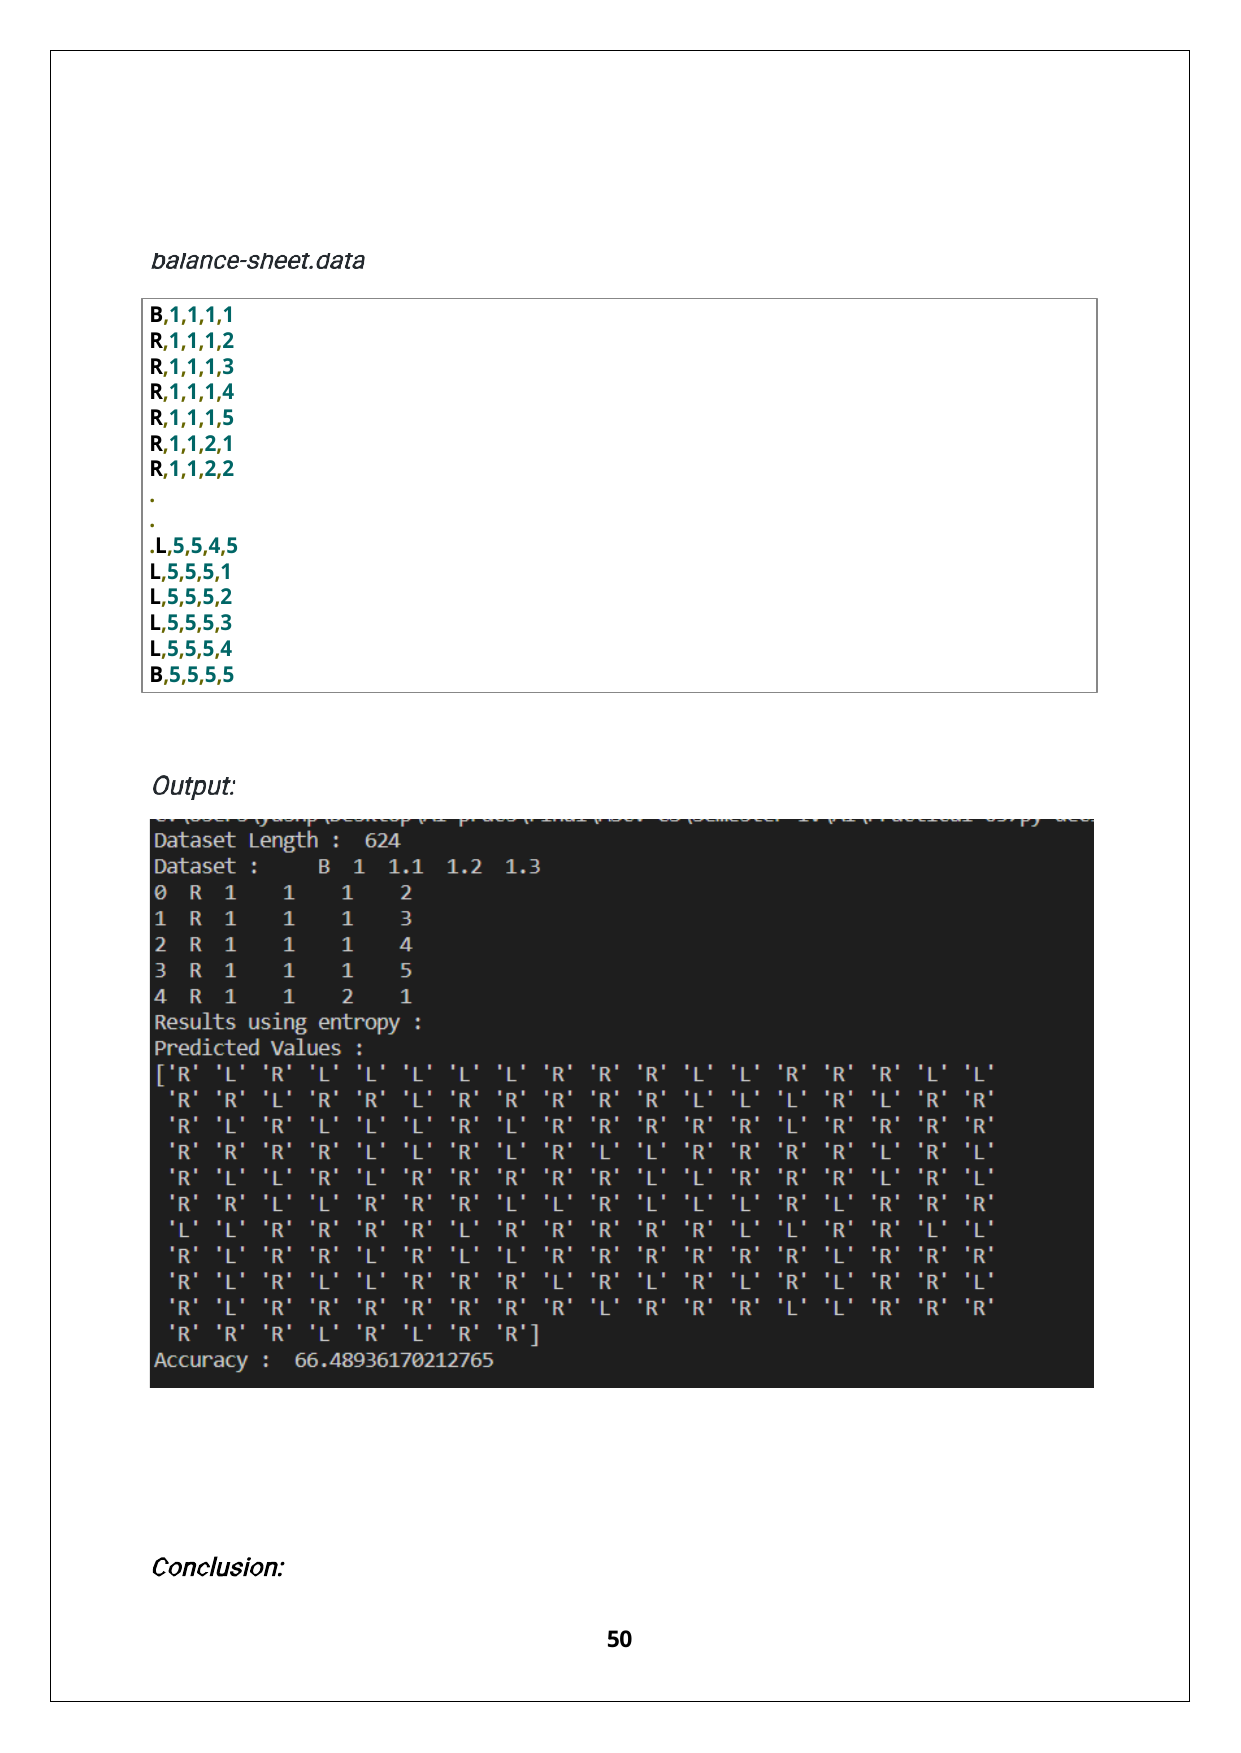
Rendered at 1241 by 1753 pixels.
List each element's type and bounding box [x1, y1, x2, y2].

picture [149, 819, 1094, 1388]
picture [153, 775, 236, 800]
picture [151, 253, 365, 269]
